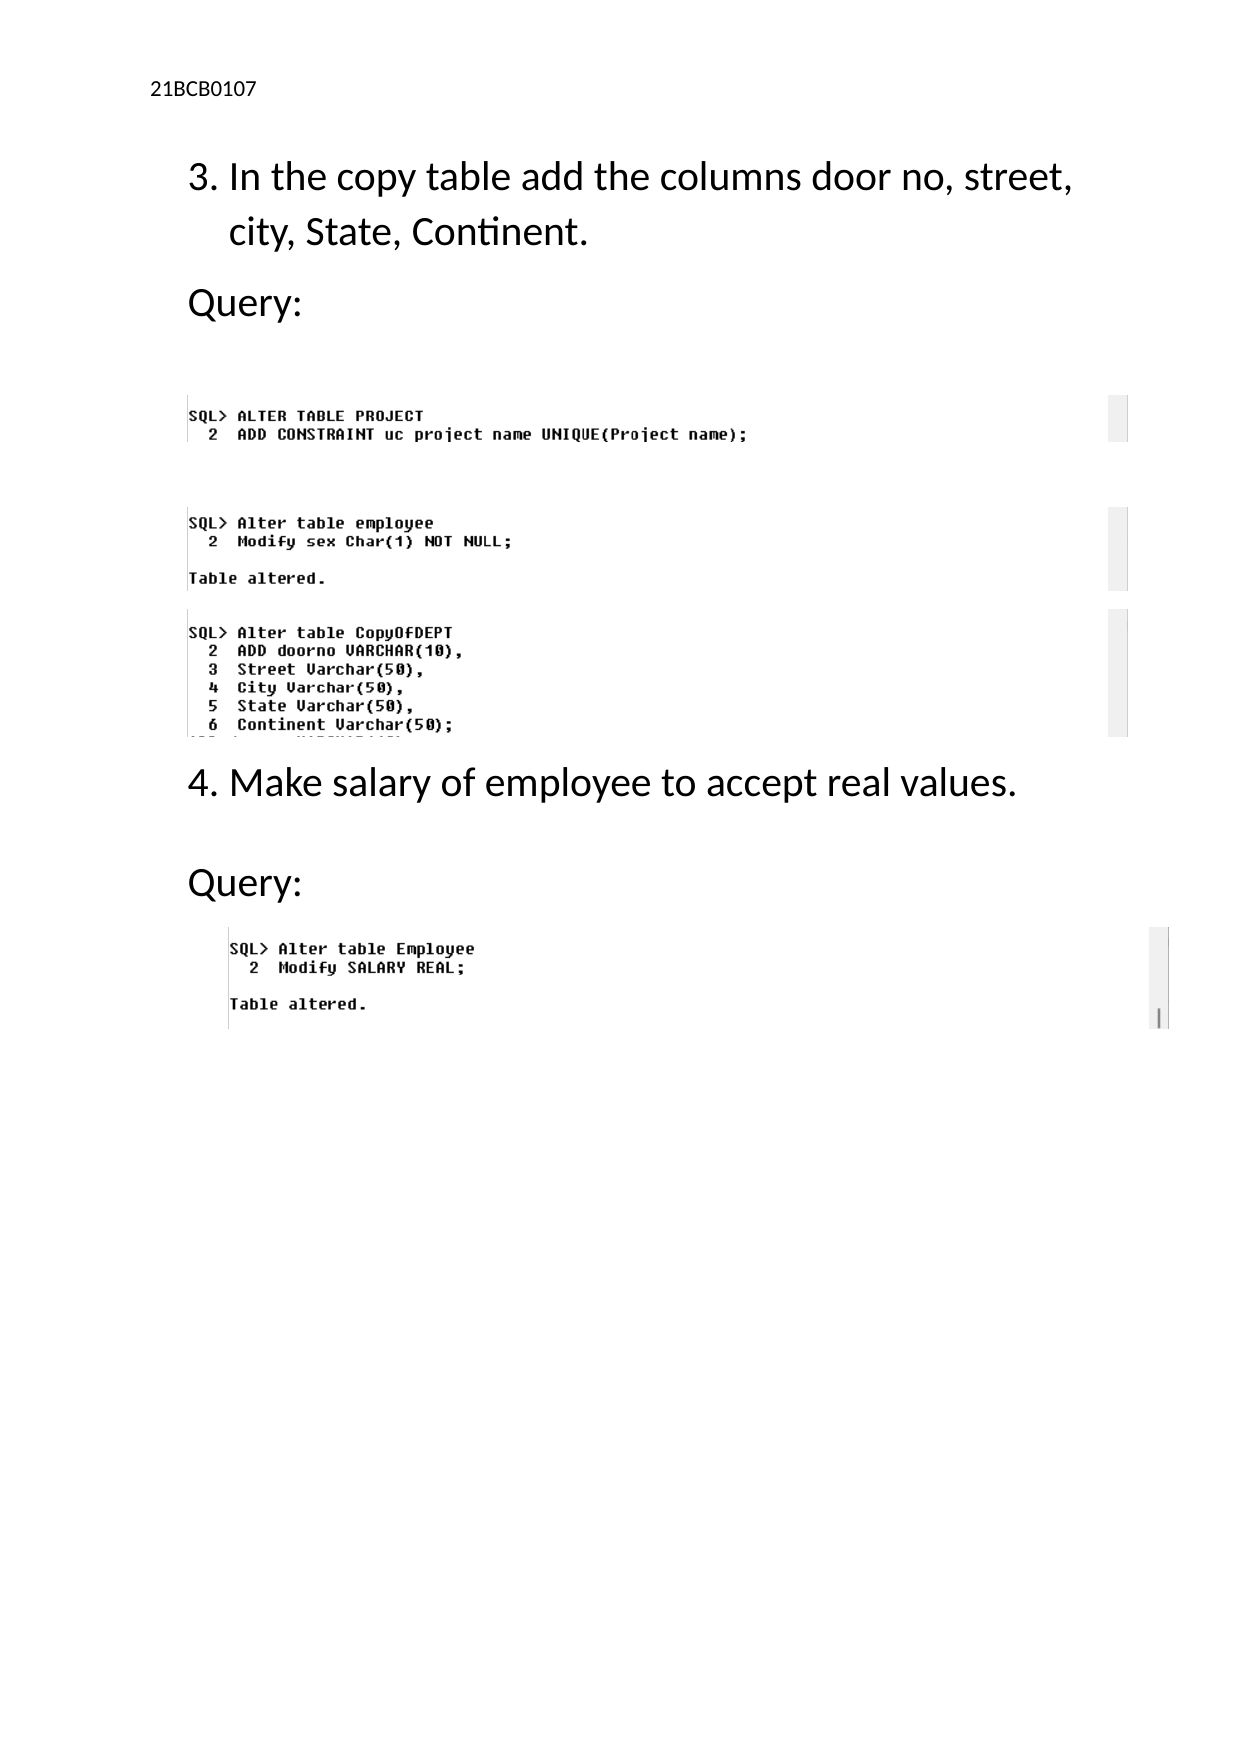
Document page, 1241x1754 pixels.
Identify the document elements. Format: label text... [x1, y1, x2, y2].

text Query: [187, 276, 1090, 327]
picture [187, 609, 1128, 737]
picture [187, 395, 1128, 442]
picture [228, 927, 1169, 1029]
text Query: [187, 856, 1090, 906]
list In the copy table add the columns door no, street, city, State, Continent. [187, 150, 1090, 256]
list Make salary of employee to accept real values. [187, 756, 1090, 837]
picture [187, 507, 1128, 591]
